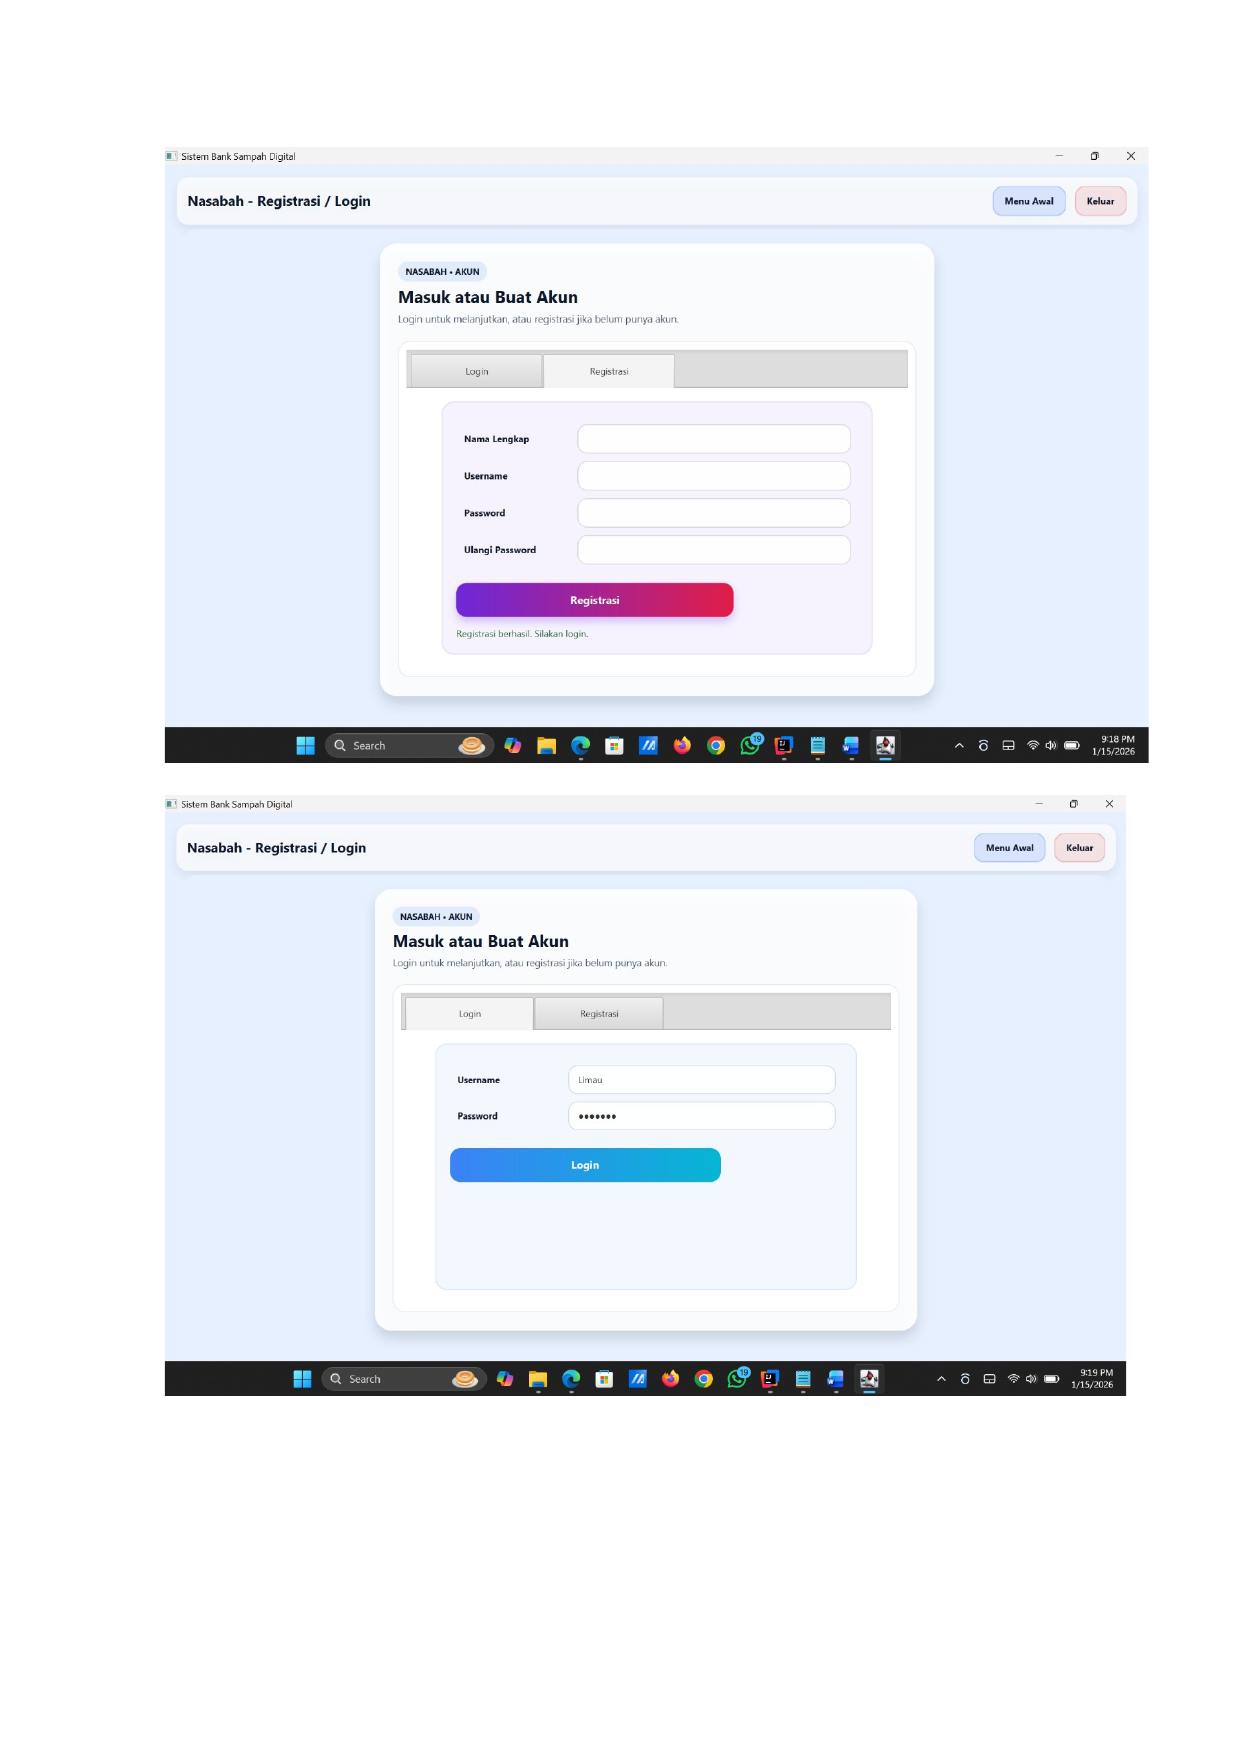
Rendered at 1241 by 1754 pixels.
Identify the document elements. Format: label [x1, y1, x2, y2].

picture [164, 147, 1149, 763]
picture [164, 795, 1127, 1396]
